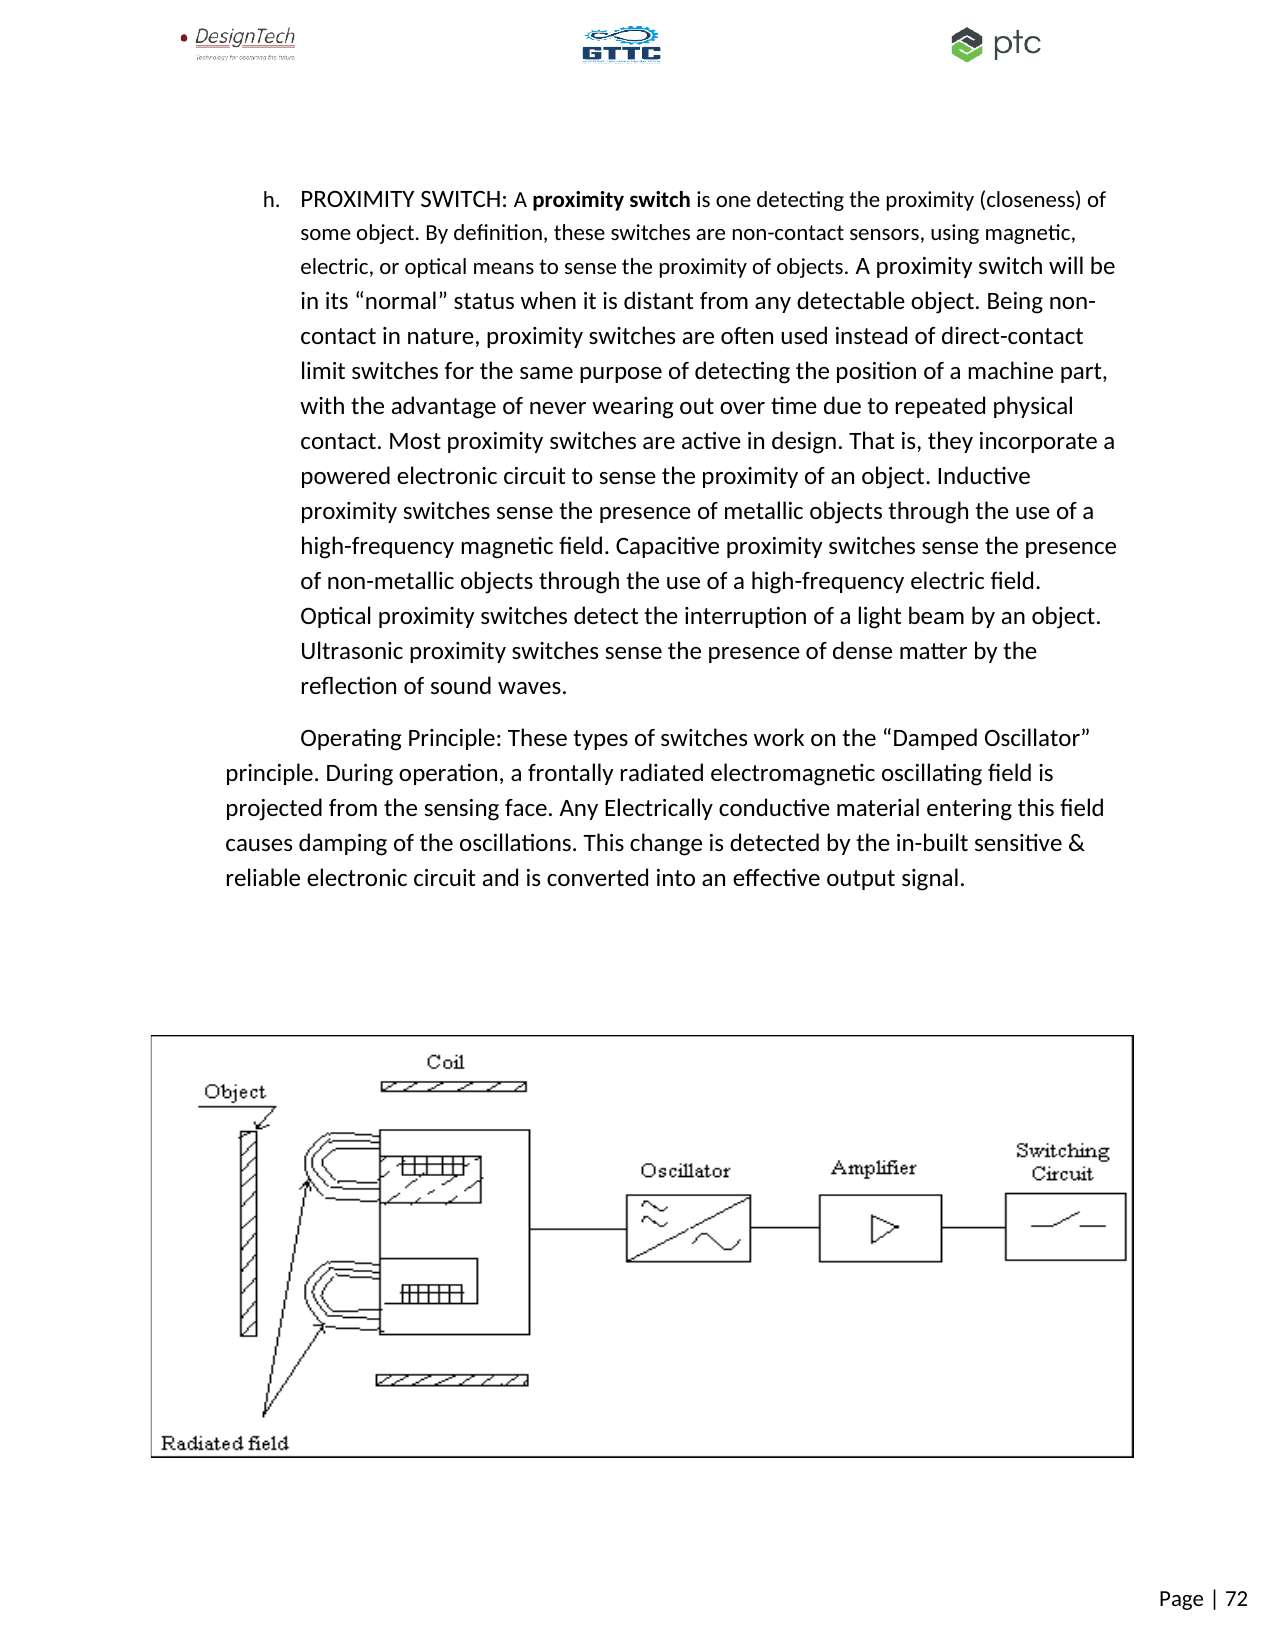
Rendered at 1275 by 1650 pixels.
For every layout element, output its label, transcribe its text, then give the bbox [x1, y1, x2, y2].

list PROXIMITY SWITCH: A proximity switch is one detecting the proximity (closeness) of some object. By definition, these switches are non-contact sensors, using magnetic, electric, or optical means to sense the proximity of objects. A proximity switch will be in its “normal” status when it is distant from any detectable object. Being non- contact in nature, proximity switches are often used instead of direct-contact limit switches for the same purpose of detecting the position of a machine part, with the advantage of never wearing out over time due to repeated physical contact. Most proximity switches are active in design. That is, they incorporate a powered electronic circuit to sense the proximity of an object. Inductive proximity switches sense the presence of metallic objects through the use of a high-frequency magnetic field. Capacitive proximity switches sense the presence of non-metallic objects through the use of a high-frequency electric field. Optical proximity switches detect the interruption of a light beam by an object. Ultrasonic proximity switches sense the presence of dense matter by the reflection of sound waves. [263, 183, 1117, 701]
picture [180, 27, 295, 61]
picture [150, 1035, 1134, 1458]
text Operating Principle: These types of switches work on the “Damped Oscillator” principle. During operation, a frontally radiated electromagnetic oscillating field is projected from the sensing face. Any Electrically conductive material entering this field causes damping of the oscillations. This change is detected by the in-built sensitive & reliable electronic circuit and is converted into an effective output signal. [225, 722, 1124, 892]
picture [951, 27, 1041, 63]
picture [582, 26, 661, 64]
